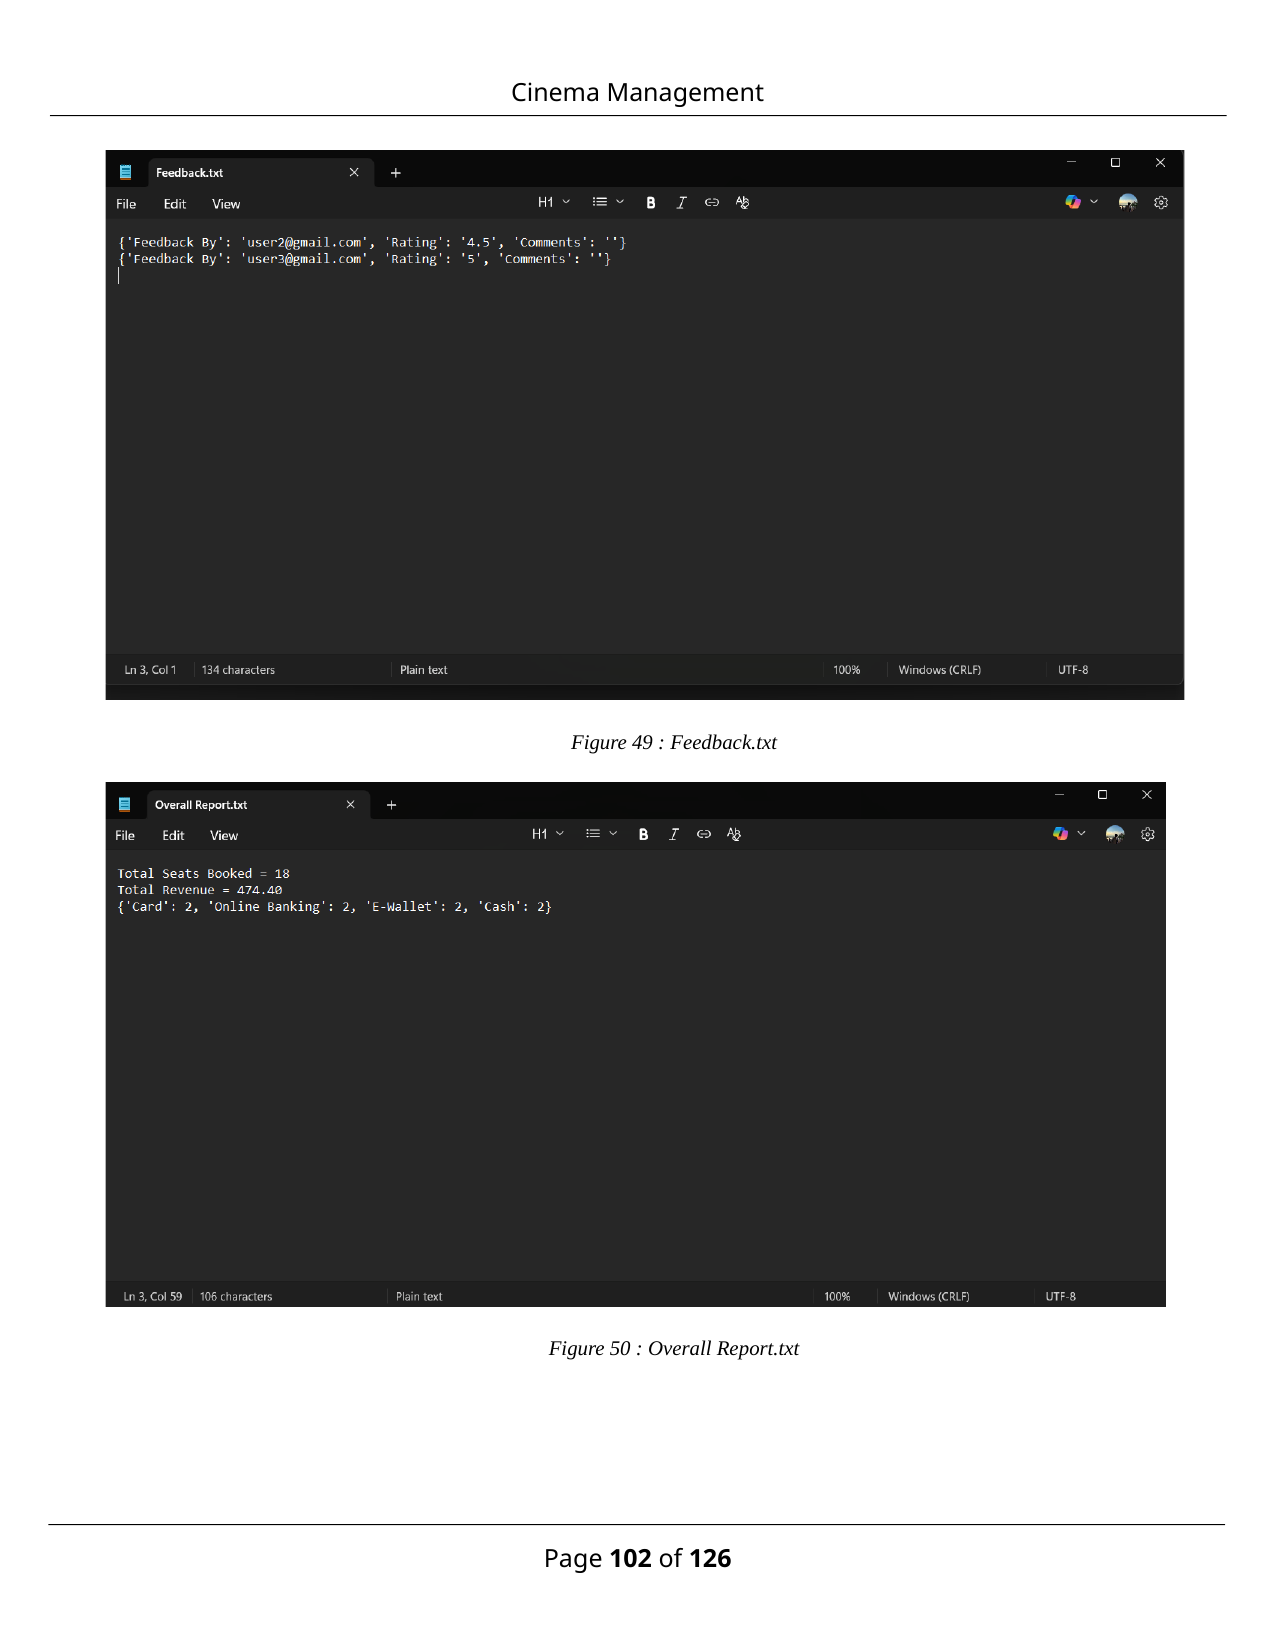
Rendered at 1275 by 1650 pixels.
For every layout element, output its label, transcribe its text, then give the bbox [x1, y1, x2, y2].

text Figure 50 : Overall Report.txt [150, 1336, 1125, 1360]
text Figure 49 : Feedback.txt [150, 730, 1125, 754]
picture [105, 150, 1185, 700]
picture [105, 782, 1166, 1307]
